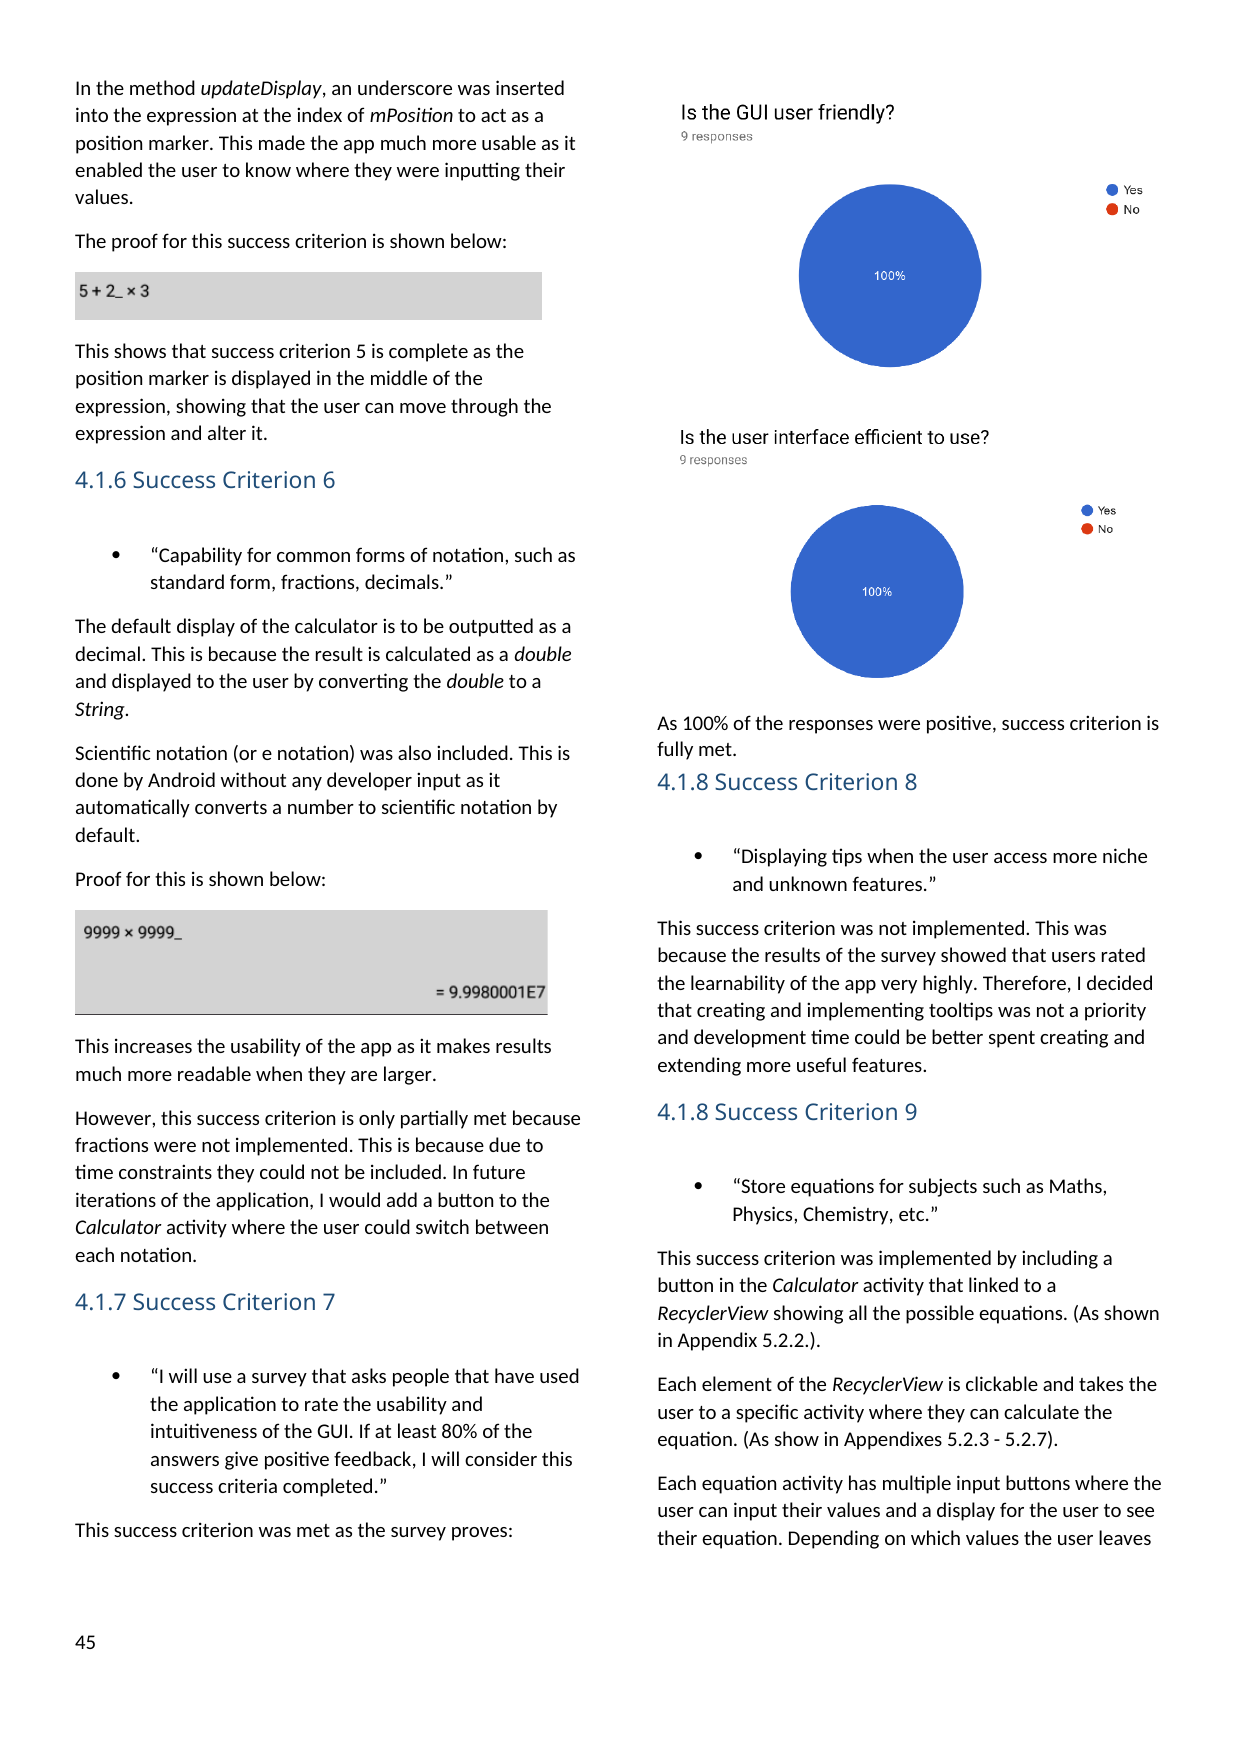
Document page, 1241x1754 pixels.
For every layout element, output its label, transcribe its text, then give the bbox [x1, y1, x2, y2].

text In the method updateDisplay, an underscore was inserted into the expression at the index of mPosition to act as a position marker. This made the app much more usable as it enabled the user to know where they were inputting their values. [75, 75, 583, 210]
list “Displaying tips when the user access more niche and unknown features.” [694, 843, 1165, 896]
text This shows that success criterion 5 is complete as the position marker is displayed in the middle of the expression, showing that the user can move through the expression and alter it. [75, 338, 583, 446]
text Scientific notation (or e notation) was also included. This is done by Android without any developer input as it automatically converts a number to scientific notation by default. [75, 740, 583, 847]
text This success criterion was not implemented. This was because the results of the survey showed that users rated the learnability of the app very highly. Therefore, I decided that creating and implementing tooltips was not a priority and development time could be better spent creating and extending more useful features. [657, 915, 1165, 1077]
picture [75, 910, 548, 1015]
picture [657, 75, 1179, 711]
subtitle 4.1.8 Success Criterion 9 [657, 1096, 1165, 1127]
text This success criterion was implemented by including a button in the Calculator activity that linked to a RecyclerView showing all the possible equations. (As shown in Appendix 5.2.2.). [657, 1245, 1165, 1353]
picture [75, 272, 542, 320]
text Proof for this is shown below: [75, 866, 583, 891]
text This success criterion was met as the survey proves: [75, 1517, 583, 1543]
text The default display of the calculator is to be outputted as a decimal. This is because the result is calculated as a double and displayed to the user by converting the double to a String. [75, 613, 583, 721]
text As 100% of the responses were positive, success criterion is fully met. [657, 711, 1165, 761]
text The proof for this success criterion is shown below: [75, 229, 583, 254]
subtitle 4.1.7 Success Criterion 7 [75, 1286, 583, 1317]
text However, this success criterion is only partially met because fractions were not implemented. This is because due to time constraints they could not be included. In future iterations of the application, I would add a button to the Calculator activity where the user could switch between each notation. [75, 1105, 583, 1267]
list “Store equations for subjects such as Maths, Physics, Chemistry, etc.” [694, 1174, 1165, 1227]
list “I will use a survey that asks people that have used the application to rate the usability and intuitiveness of the GUI. If at least 80% of the answers give positive feedback, I will consider this success criteria completed.” [112, 1364, 583, 1499]
subtitle 4.1.8 Success Criterion 8 [657, 766, 1165, 797]
text This increases the usability of the app as it makes results much more readable when they are larger. [75, 1033, 583, 1086]
list “Capability for common forms of notation, such as standard form, fractions, decimals.” [112, 542, 583, 595]
text Each element of the RecyclerView is clickable and takes the user to a specific activity where they can calculate the equation. (As show in Appendixes 5.2.3 - 5.2.7). [657, 1371, 1165, 1452]
subtitle 4.1.6 Success Criterion 6 [75, 464, 583, 496]
